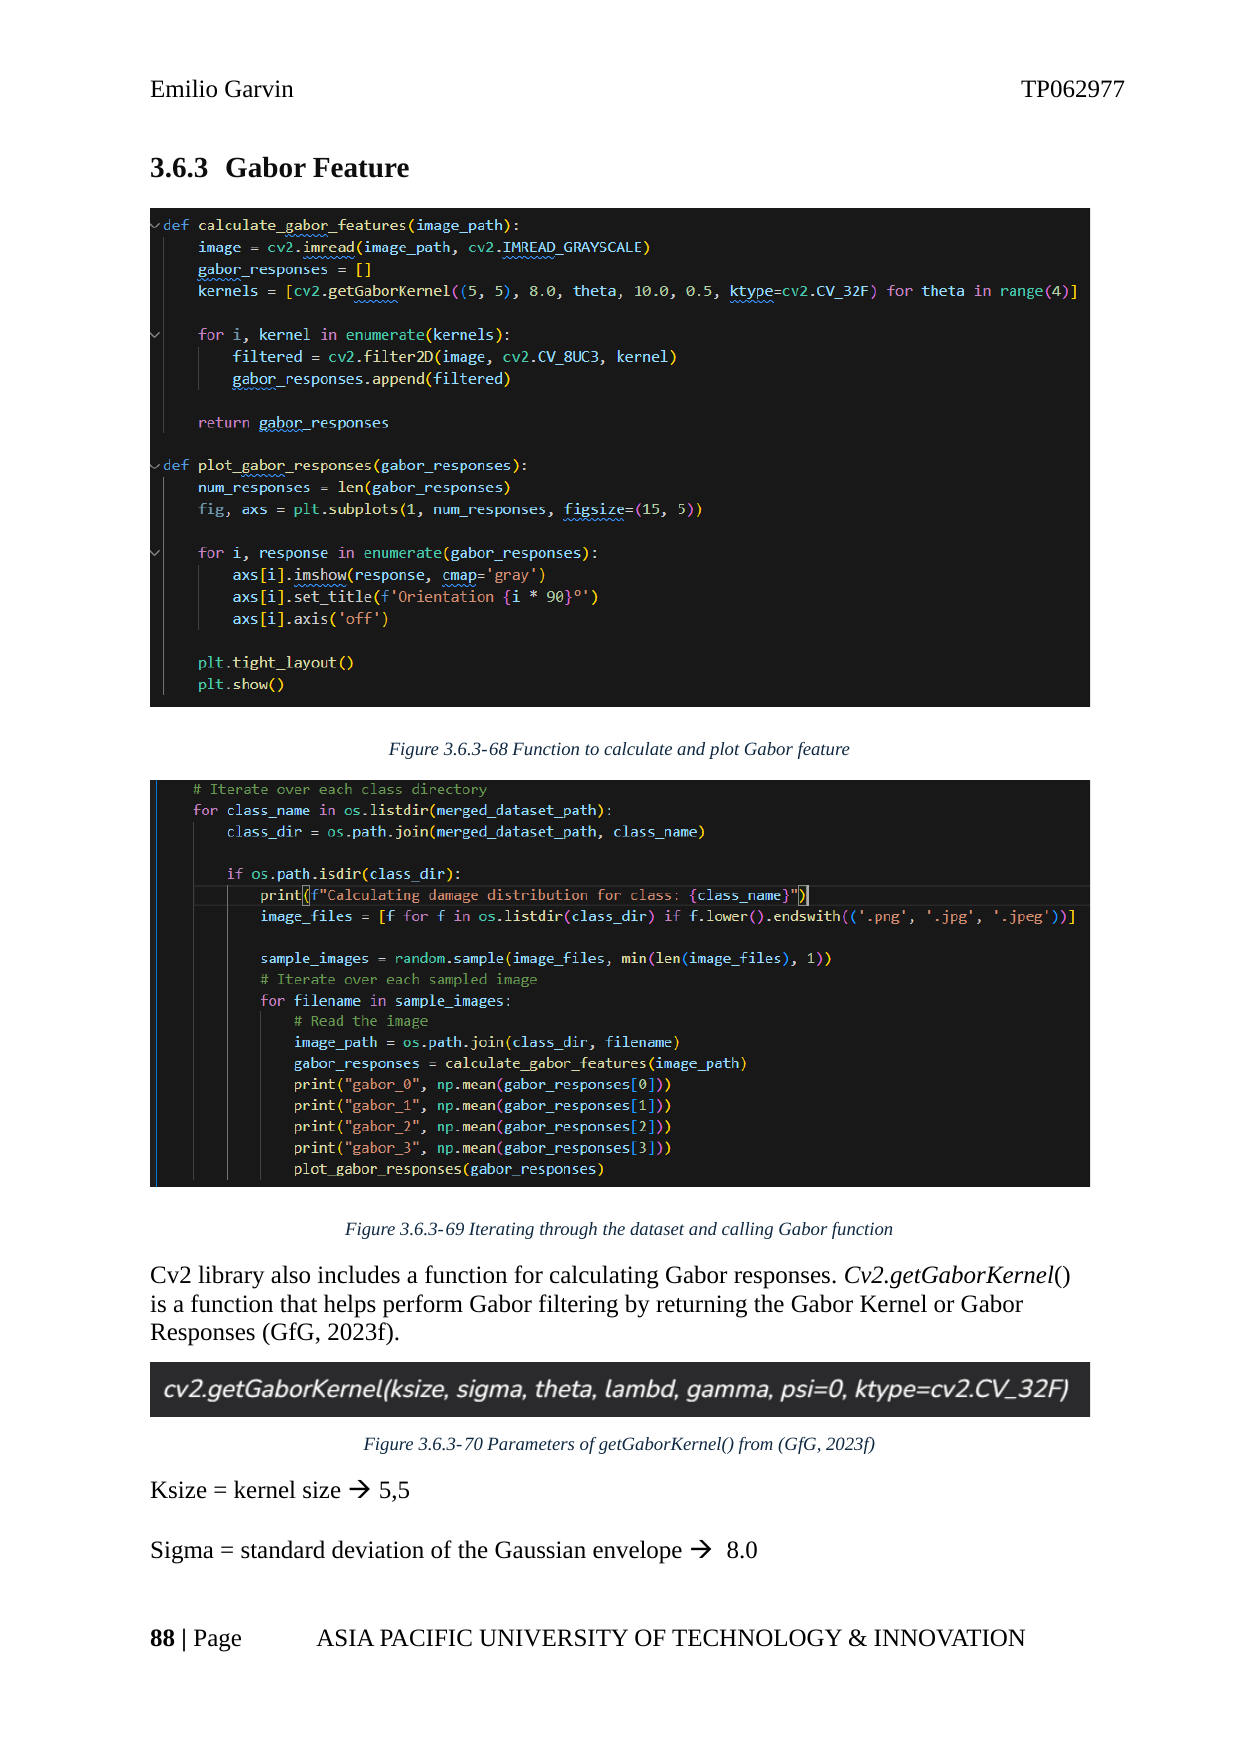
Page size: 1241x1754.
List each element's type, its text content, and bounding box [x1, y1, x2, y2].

text Ksize = kernel size 5,5 [150, 1475, 1090, 1504]
text Sigma = standard deviation of the Gaussian envelope 8.0 [150, 1535, 1090, 1564]
picture [150, 1362, 1091, 1417]
picture [150, 780, 1091, 1187]
subtitle Gabor Feature [150, 150, 1090, 183]
text Cv2 library also includes a function for calculating Gabor responses. Cv2.getGaborKernel() is a function that helps perform Gabor filtering by returning the Gabor Kernel or Gabor Responses (GfG, 2023f). [150, 1260, 1090, 1346]
picture [150, 208, 1091, 707]
